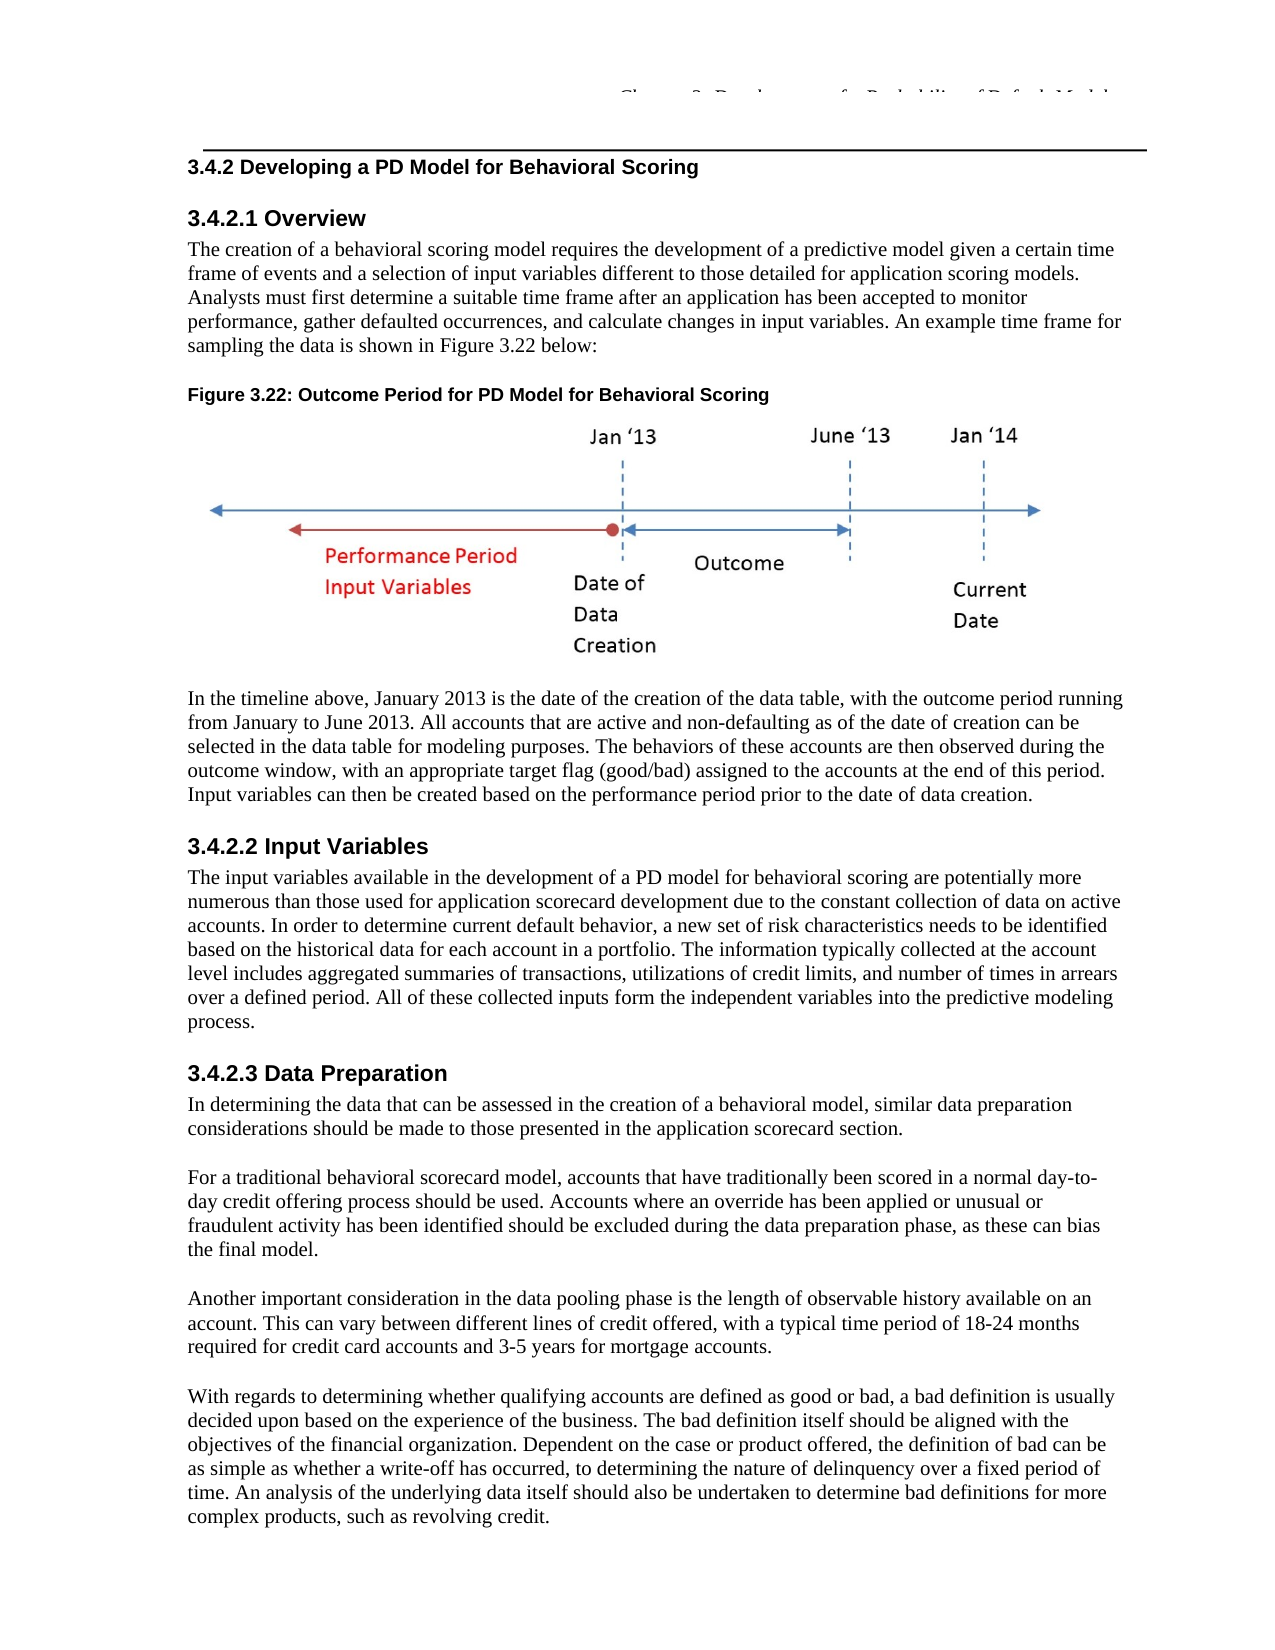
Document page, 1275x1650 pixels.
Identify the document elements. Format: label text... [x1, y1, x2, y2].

list Developing a PD Model for Behavioral Scoring [187, 155, 1223, 179]
text Figure 3.22: Outcome Period for PD Model for Behavioral Scoring [187, 383, 1223, 405]
text In the timeline above, January 2013 is the date of the creation of the data table, with the outcome period running from January to June 2013. All accounts that are active and non-defaulting as of the date of creation can be selected in the data table for modeling purposes. The behaviors of these accounts are then observed during the outcome window, with an appropriate target flag (good/bad) assigned to the accounts at the end of this period. Input variables can then be created based on the performance period prior to the date of data creation. [187, 686, 1126, 806]
list Input Variables [187, 833, 1223, 859]
text The creation of a behavioral scoring model requires the development of a predictive model given a certain time frame of events and a selection of input variables different to those detailed for application scoring models. [187, 237, 1117, 285]
text Another important consideration in the data pooling phase is the length of observable history available on an account. This can vary between different lines of credit offered, with a typical time period of 18-24 months required for credit card accounts and 3-5 years for mortgage accounts. [187, 1286, 1094, 1358]
list Overview [187, 204, 1223, 231]
text In determining the data that can be assessed in the creation of a behavioral model, similar data preparation considerations should be made to those presented in the application scorecard section. [187, 1092, 1075, 1140]
text Analysts must first determine a suitable time frame after an application has been accepted to monitor performance, gather defaulted occurrences, and calculate changes in input variables. An example time frame for sampling the data is shown in Figure 3.22 below: [187, 285, 1124, 357]
text The input variables available in the development of a PD model for behavioral scoring are potentially more numerous than those used for application scorecard development due to the constant collection of data on active accounts. In order to determine current default behavior, a new set of risk characteristics needs to be identified based on the historical data for each account in a portfolio. The information typically collected at the account level includes aggregated summaries of transactions, utilizations of credit limits, and number of times in arrears over a defined period. All of these collected inputs form the independent variables into the predictive modeling process. [187, 865, 1123, 1033]
text With regards to determining whether qualifying accounts are defined as good or bad, a bad definition is usually decided upon based on the experience of the business. The bad definition itself should be aligned with the objectives of the financial organization. Dependent on the case or product offered, the definition of bad can be as simple as whether a write-off has occurred, to determining the nature of delinquency over a fixed period of time. An analysis of the underlying data itself should also be undertaken to determine bad definitions for more complex products, such as revolving credit. [187, 1384, 1117, 1528]
picture [208, 423, 1045, 658]
text For a traditional behavioral scorecard model, accounts that have traditionally been scored in a normal day-to- day credit offering process should be used. Accounts where an override has been applied or unusual or fraudulent activity has been identified should be excluded during the data preparation phase, as these can bias the final model. [187, 1165, 1103, 1261]
subtitle Data Preparation [187, 1060, 1223, 1086]
